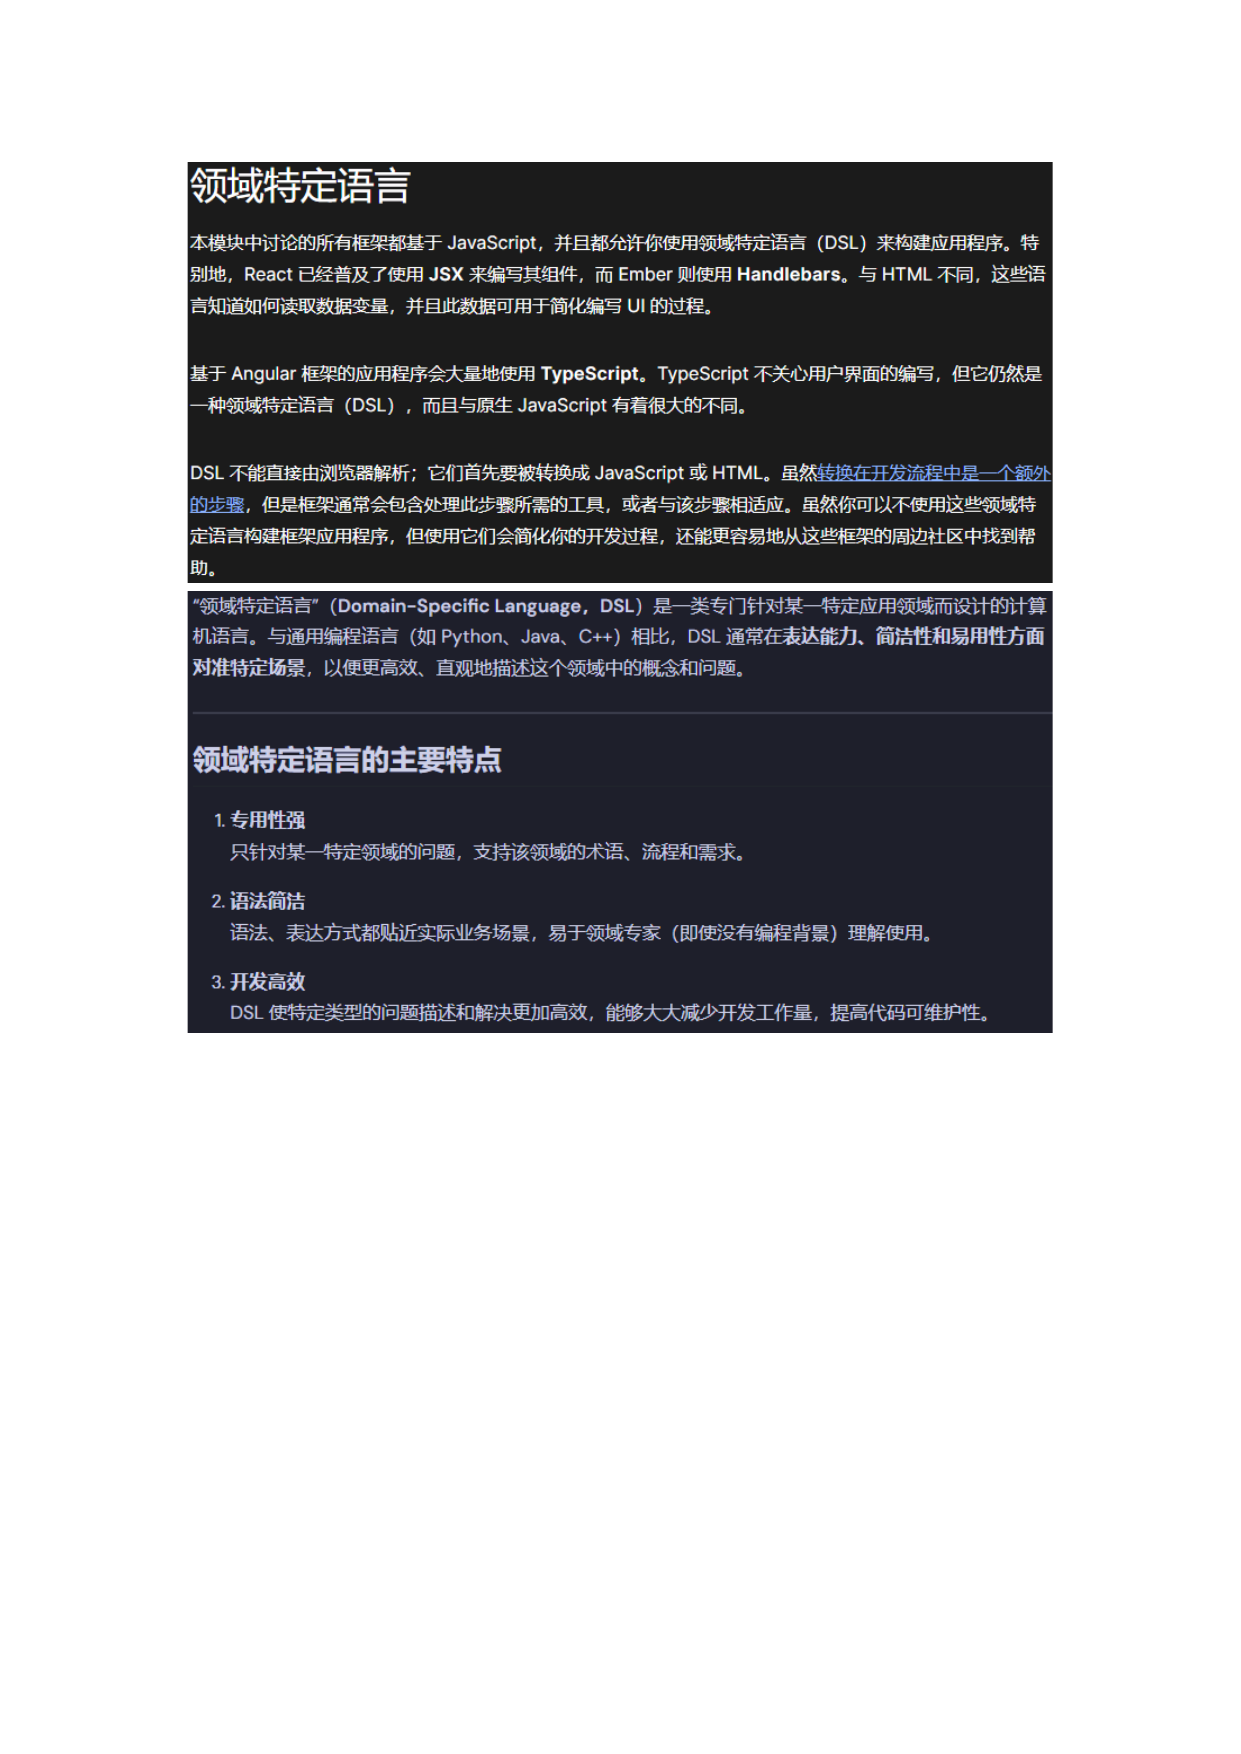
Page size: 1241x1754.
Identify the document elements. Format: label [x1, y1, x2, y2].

picture [187, 162, 1053, 583]
picture [187, 591, 1053, 1033]
